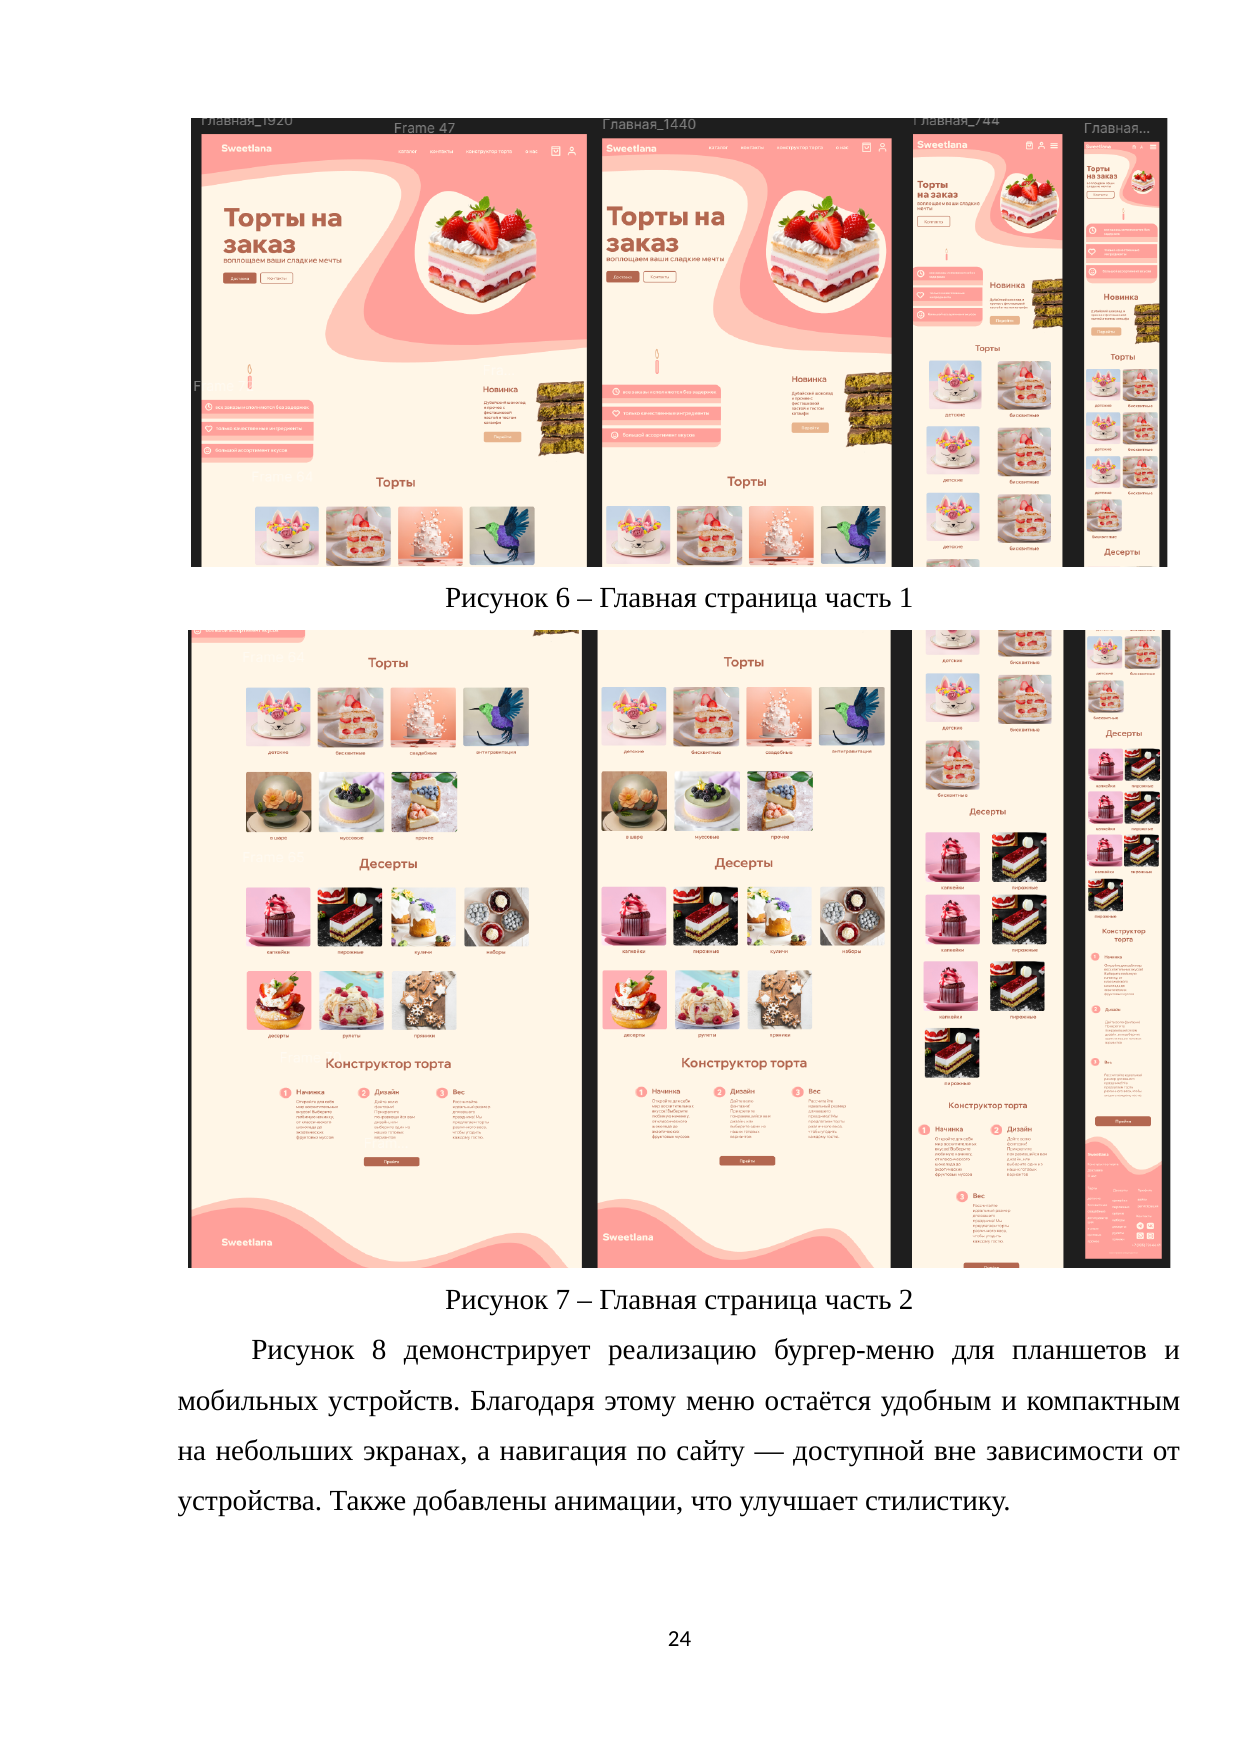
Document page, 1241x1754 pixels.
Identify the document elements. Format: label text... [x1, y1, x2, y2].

text Рисунок 6 – Главная страница часть 1 [177, 580, 1181, 614]
text Рисунок 8 демонстрирует реализацию бургер-меню для планшетов и мобильных устройств. Благодаря этому меню остаётся удобным и компактным на небольших экранах, а навигация по сайту — доступной вне зависимости от устройства. Также добавлены анимации, что улучшает стилистику. [177, 1332, 1181, 1517]
text Рисунок 7 – Главная страница часть 2 [177, 1282, 1181, 1316]
picture [188, 630, 1171, 1268]
picture [191, 118, 1168, 567]
